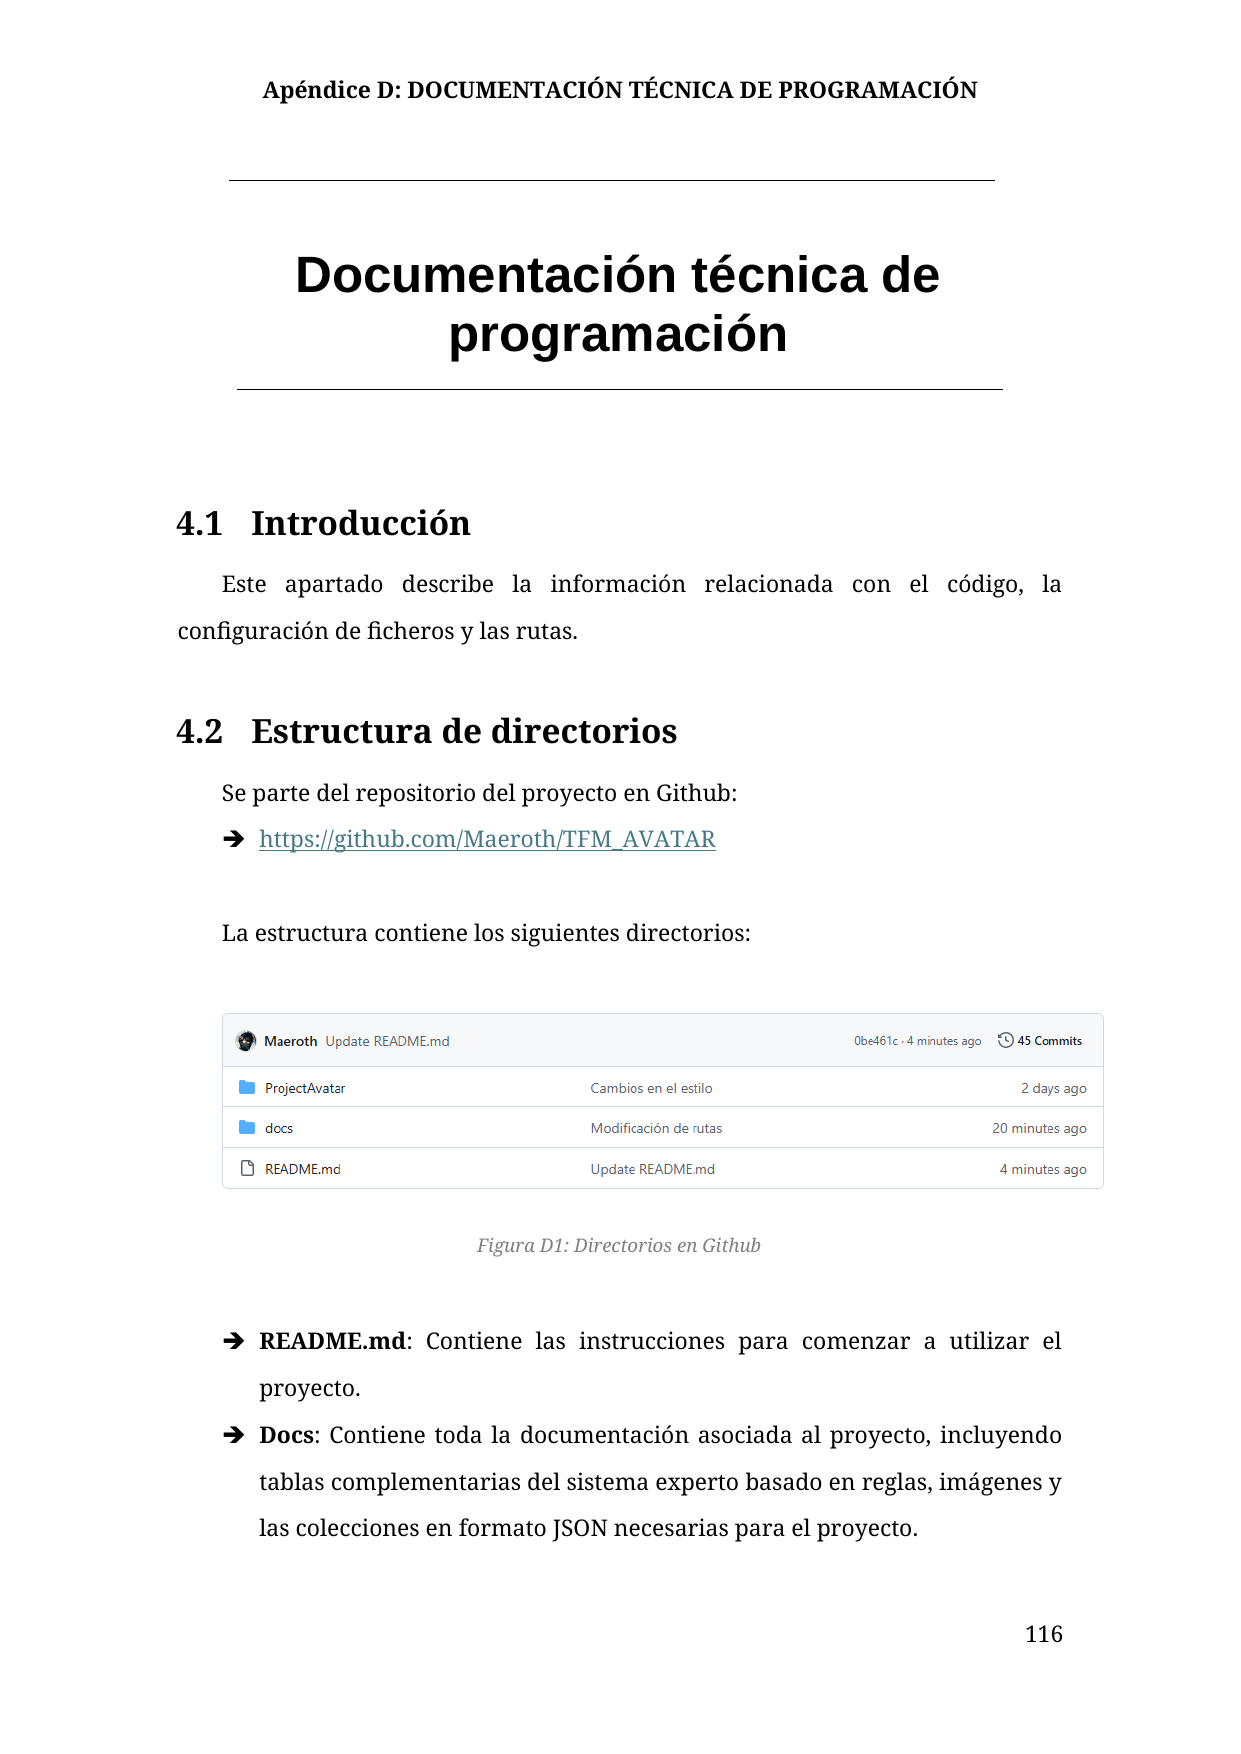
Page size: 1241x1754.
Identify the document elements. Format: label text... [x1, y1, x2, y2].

list La estructura contiene los siguientes directorios: [177, 917, 1063, 948]
list Docs: Contiene toda la documentación asociada al proyecto, incluyendo tablas complementarias del sistema experto basado en reglas, imágenes y las colecciones en formato JSON necesarias para el proyecto. [222, 1419, 1063, 1544]
picture [221, 1010, 1108, 1192]
list Estructura de directorios [176, 708, 1063, 754]
list README.md: Contiene las instrucciones para comenzar a utilizar el proyecto. [222, 1325, 1063, 1403]
list Introducción [176, 499, 1063, 545]
list Se parte del repositorio del proyecto en Github: [177, 776, 1063, 808]
list https://github.com/Maeroth/TFM_AVATAR [222, 823, 1063, 854]
subtitle Documentación técnica de programación [264, 244, 973, 362]
text Figura D1: Directorios en Github [177, 1232, 1063, 1258]
list Este apartado describe la información relacionada con el código, la configuración de ficheros y las rutas. [177, 568, 1063, 646]
